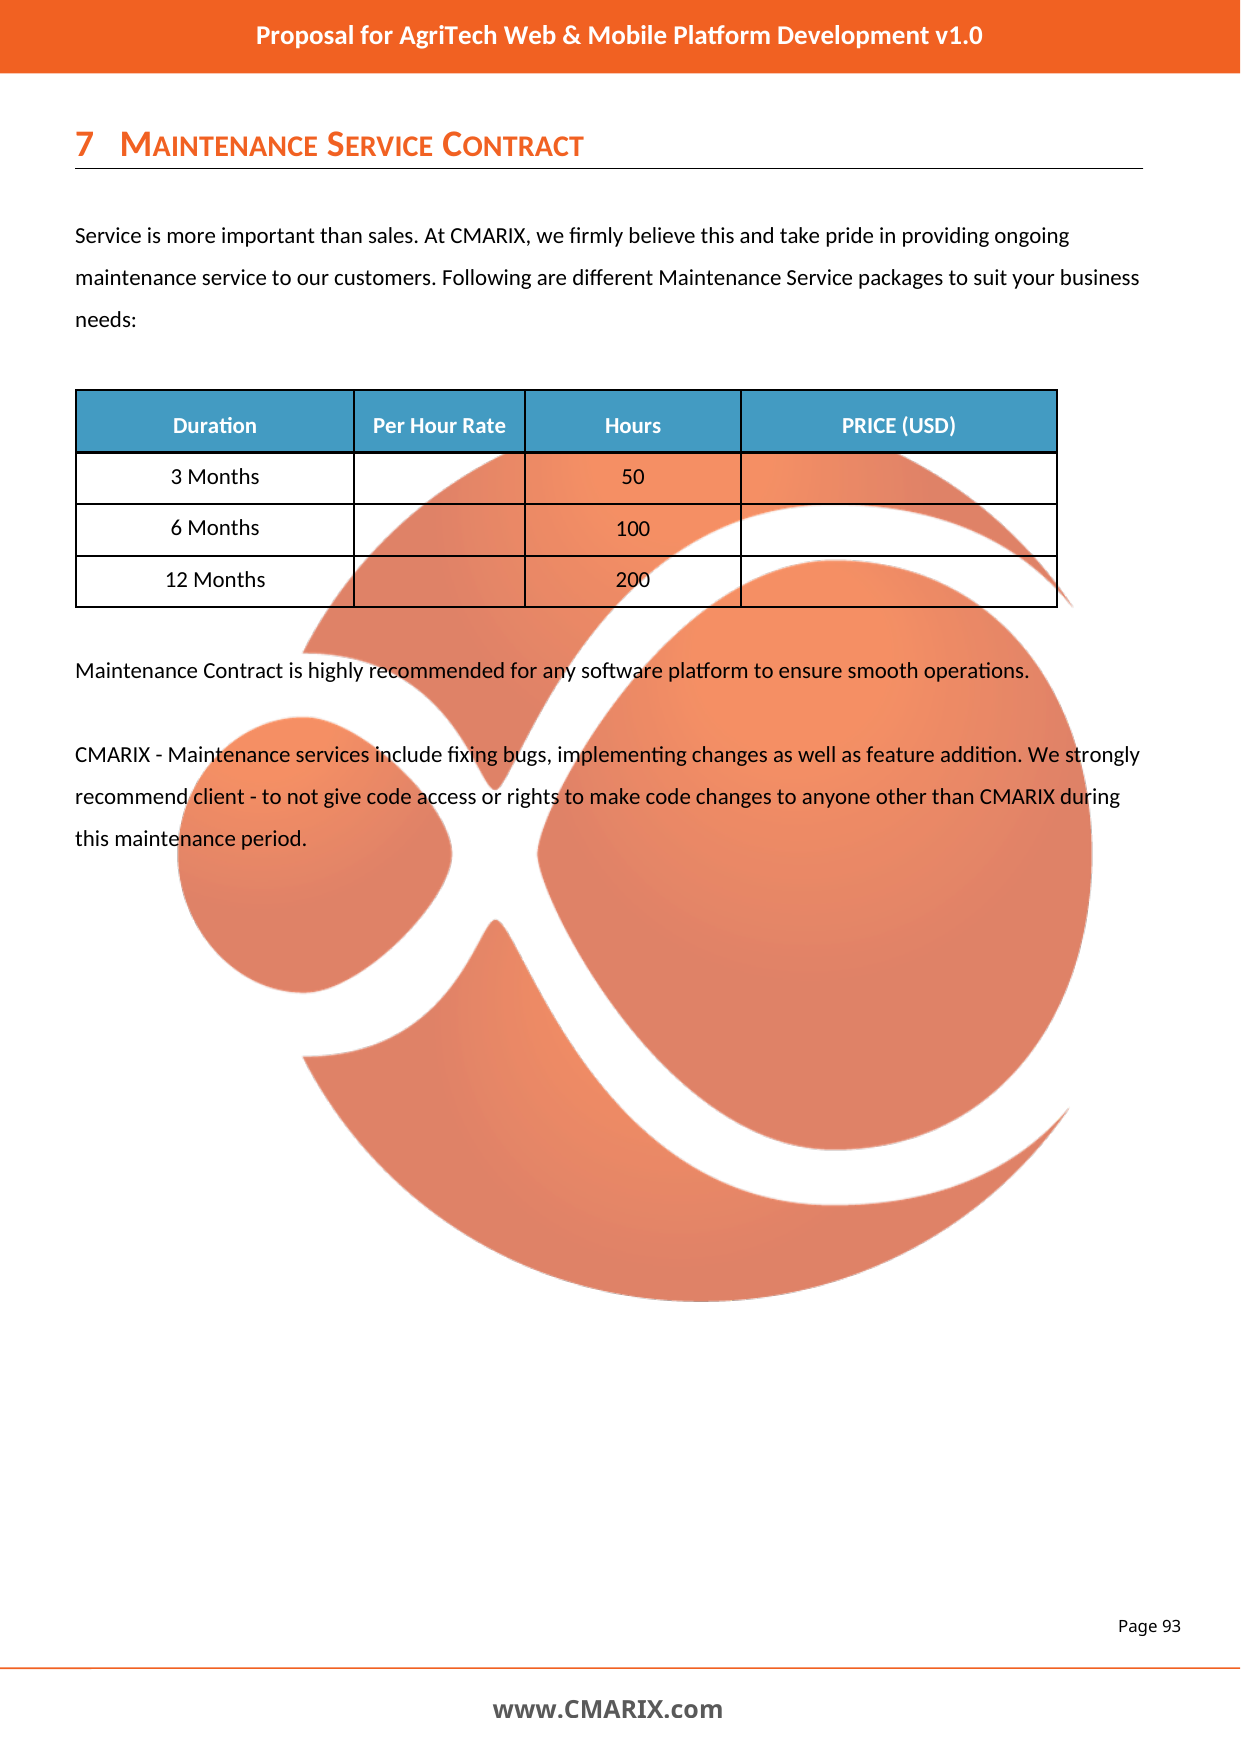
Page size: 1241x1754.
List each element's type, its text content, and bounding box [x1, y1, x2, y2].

picture [154, 381, 1102, 656]
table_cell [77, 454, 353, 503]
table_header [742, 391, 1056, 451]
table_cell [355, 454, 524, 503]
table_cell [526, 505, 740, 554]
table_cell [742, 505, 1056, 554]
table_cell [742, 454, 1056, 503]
text Service is more important than sales. At CMARIX, we firmly believe this and take pride in providing ongoing maintenance service to our customers. Following are different Maintenance Service packages to suit your business needs: [75, 221, 1181, 333]
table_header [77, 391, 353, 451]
picture [154, 684, 1102, 740]
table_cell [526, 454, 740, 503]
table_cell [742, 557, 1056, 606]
picture [154, 852, 1102, 1329]
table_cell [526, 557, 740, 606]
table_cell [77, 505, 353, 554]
text CMARIX - Maintenance services include fixing bugs, implementing changes as well as feature addition. We strongly recommend client - to not give code access or rights to make code changes to anyone other than CMARIX during this maintenance period. [75, 740, 1143, 852]
text Maintenance Contract is highly recommended for any software platform to ensure smooth operations. [75, 656, 1143, 684]
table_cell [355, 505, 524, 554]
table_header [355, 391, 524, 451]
subtitle Maintenance Service Contract [75, 120, 1143, 168]
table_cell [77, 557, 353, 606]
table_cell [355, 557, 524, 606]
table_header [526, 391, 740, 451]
